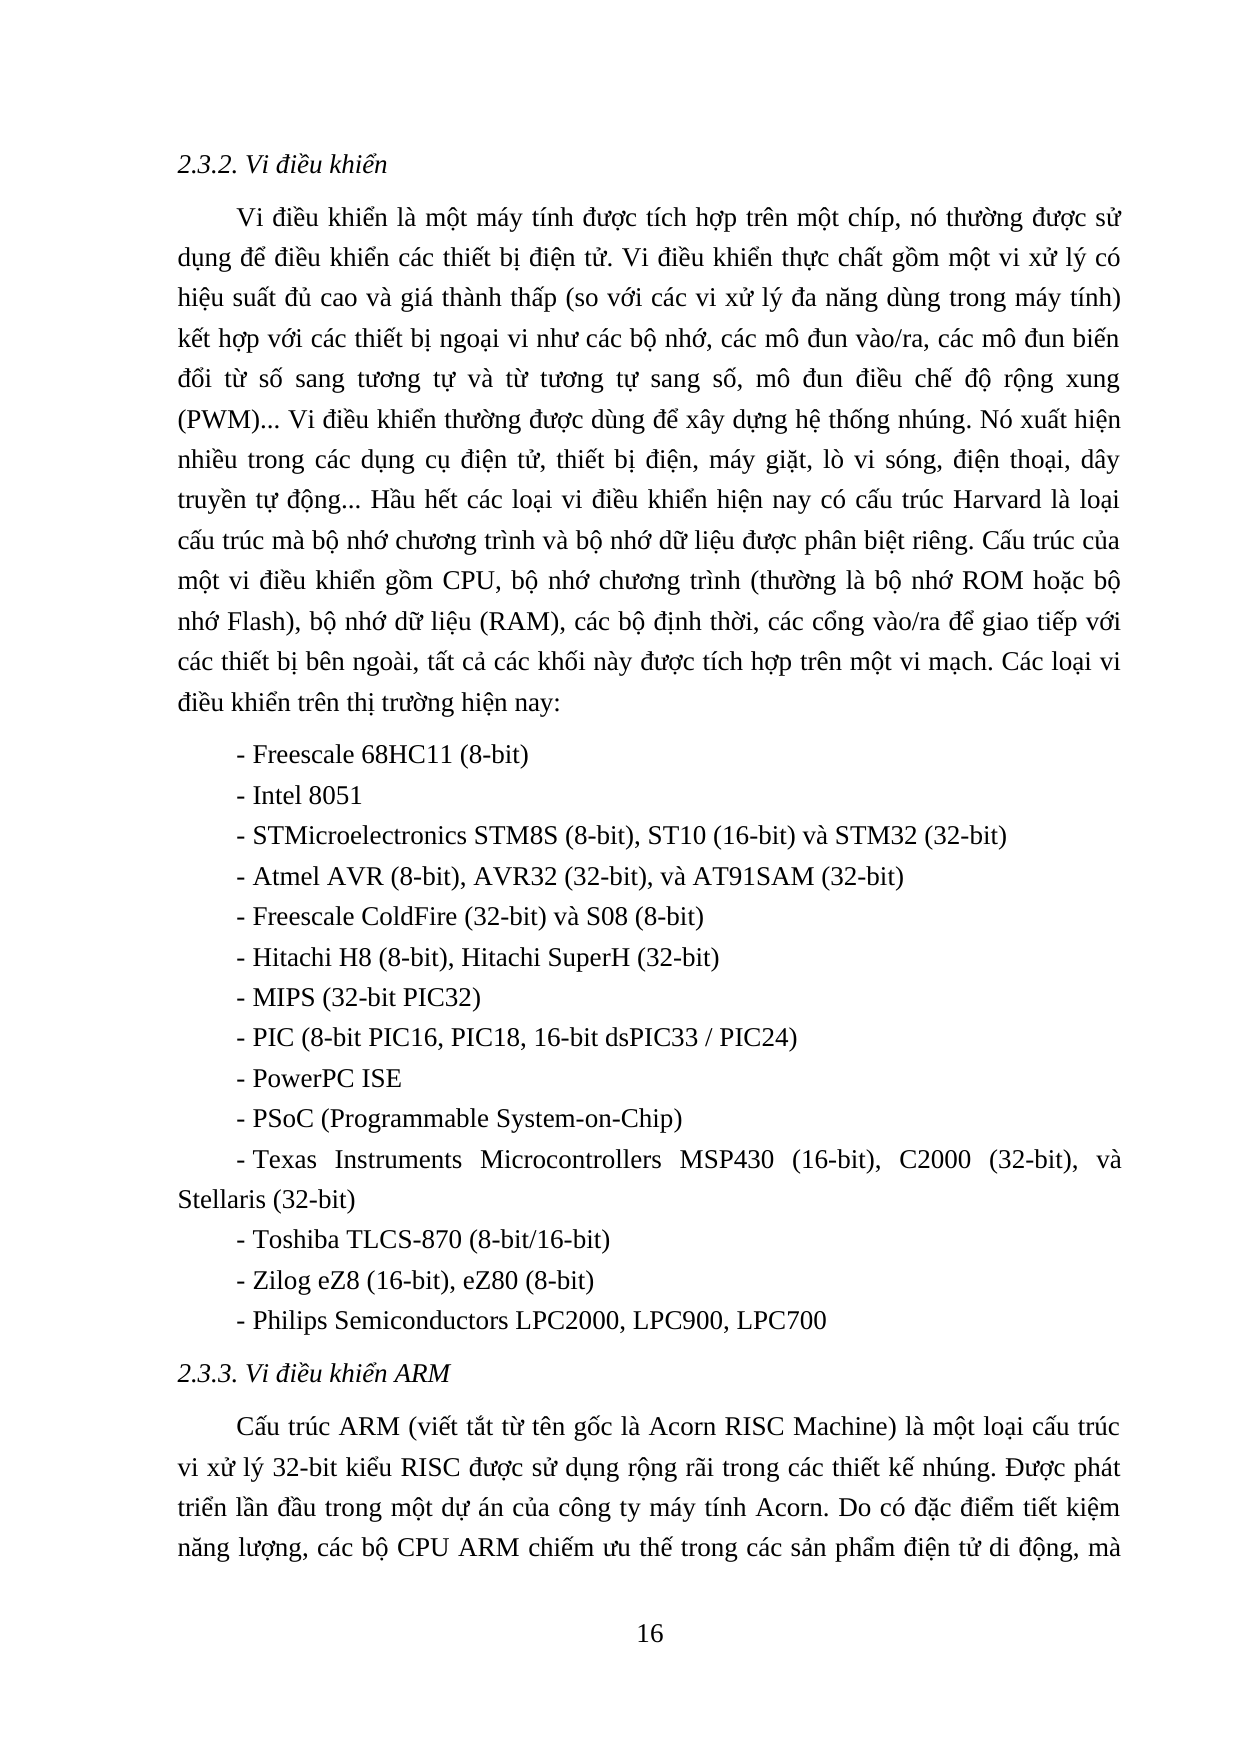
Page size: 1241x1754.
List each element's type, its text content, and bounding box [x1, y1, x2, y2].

list Atmel AVR (8-bit), AVR32 (32-bit), và AT91SAM (32-bit) [177, 860, 1122, 891]
list PowerPC ISE [177, 1062, 1122, 1093]
list PIC (8-bit PIC16, PIC18, 16-bit dsPIC33 / PIC24) [177, 1021, 1122, 1053]
list Zilog eZ8 (16-bit), eZ80 (8-bit) [177, 1264, 1122, 1295]
subtitle 2.3.3. Vi điều khiển ARM [177, 1357, 1122, 1388]
list Texas Instruments Microcontrollers MSP430 (16-bit), C2000 (32-bit), và Stellaris (32-bit) [177, 1143, 1122, 1214]
list Freescale ColdFire (32-bit) và S08 (8-bit) [177, 900, 1122, 931]
list STMicroelectronics STM8S (8-bit), ST10 (16-bit) và STM32 (32-bit) [177, 819, 1122, 851]
list PSoC (Programmable System-on-Chip) [177, 1102, 1122, 1133]
list MIPS (32-bit PIC32) [177, 981, 1122, 1012]
list Philips Semiconductors LPC2000, LPC900, LPC700 [177, 1304, 1122, 1336]
list Freescale 68HC11 (8-bit) [177, 738, 1122, 770]
subtitle 2.3.2. Vi điều khiển [177, 148, 1122, 179]
list Hitachi H8 (8-bit), Hitachi SuperH (32-bit) [177, 941, 1122, 972]
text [177, 1410, 1122, 1563]
list Toshiba TLCS-870 (8-bit/16-bit) [177, 1223, 1122, 1255]
text Vi điều khiển là một máy tính được tích hợp trên một chíp, nó thường được sử dụng để điều khiển các thiết bị điện tử. Vi điều khiển thực chất gồm một vi xử lý có hiệu suất đủ cao và giá thành thấp (so với các vi xử lý đa năng dùng trong máy tính) kết hợp với các thiết bị ngoại vi như các bộ nhớ, các mô đun vào/ra, các mô đun biến đổi từ số sang tương tự và từ tương tự sang số, mô đun điều chế độ rộng xung (PWM)... Vi điều khiển thường được dùng để xây dựng hệ thống nhúng. Nó xuất hiện nhiều trong các dụng cụ điện tử, thiết bị điện, máy giặt, lò vi sóng, điện thoại, dây truyền tự động... Hầu hết các loại vi điều khiển hiện nay có cấu trúc Harvard là loại cấu trúc mà bộ nhớ chương trình và bộ nhớ dữ liệu được phân biệt riêng. Cấu trúc của một vi điều khiển gồm CPU, bộ nhớ chương trình (thường là bộ nhớ ROM hoặc bộ nhớ Flash), bộ nhớ dữ liệu (RAM), các bộ định thời, các cổng vào/ra để giao tiếp với các thiết bị bên ngoài, tất cả các khối này được tích hợp trên một vi mạch. Các loại vi điều khiển trên thị trường hiện nay: [177, 201, 1122, 717]
list Intel 8051 [177, 779, 1122, 810]
